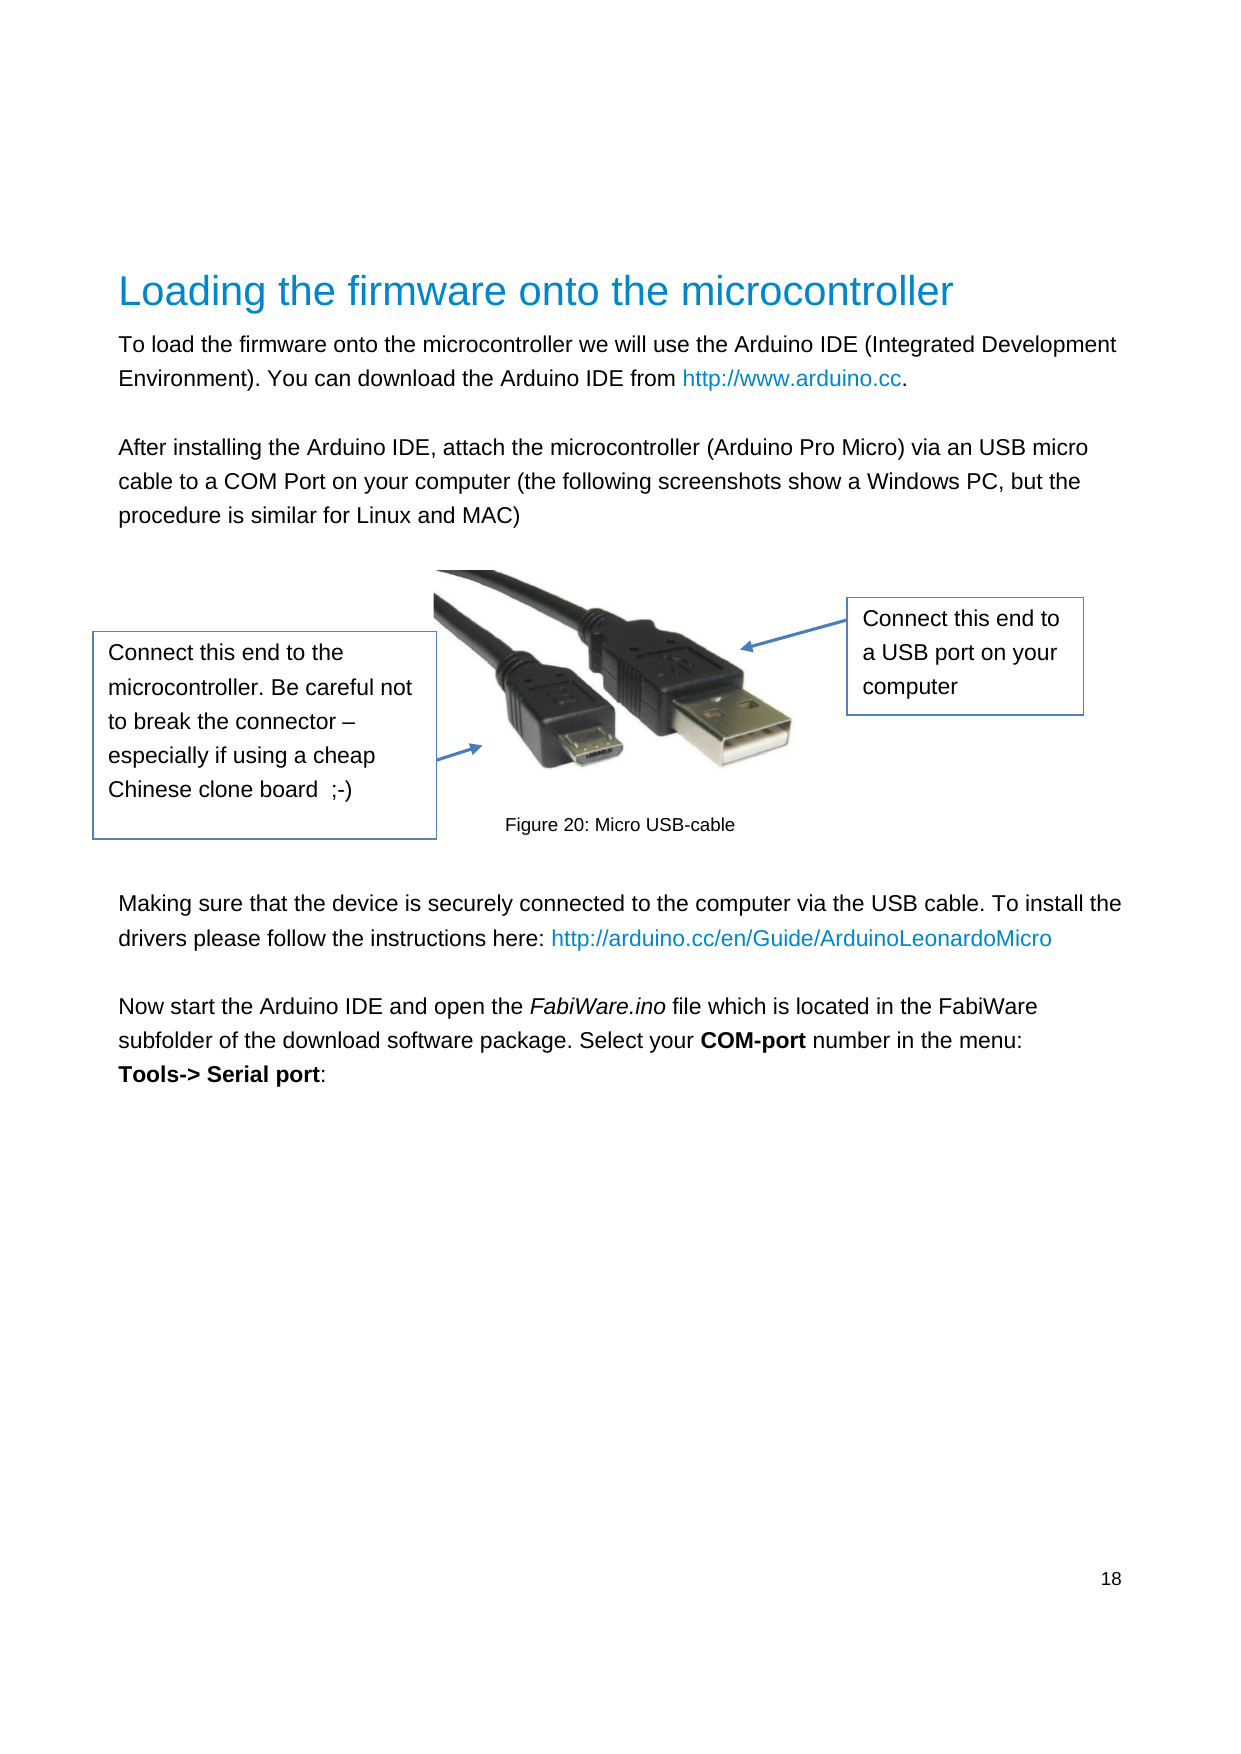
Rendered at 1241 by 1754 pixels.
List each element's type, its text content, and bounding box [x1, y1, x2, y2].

text Now start the Arduino IDE and open the FabiWare.ino file which is located in the FabiWare subfolder of the download software package. Select your COM-port number in the menu: [118, 993, 1122, 1053]
text Figure 20: Micro USB-cable [437, 814, 1122, 835]
text To load the firmware onto the microcontroller we will use the Arduino IDE (Integrated Development Environment). You can download the Arduino IDE from http://www.arduino.cc. [118, 331, 1122, 392]
text Making sure that the device is securely connected to the computer via the USB cable. To install the drivers please follow the instructions here: http://arduino.cc/en/Guide/ArduinoLeonardoMicro [118, 890, 1122, 951]
subtitle Loading the firmware onto the microcontroller [118, 266, 1122, 314]
picture [433, 570, 807, 806]
text Tools-> Serial port: [118, 1061, 1122, 1087]
text After installing the Arduino IDE, attach the microcontroller (Arduino Pro Micro) via an USB micro cable to a COM Port on your computer (the following screenshots show a Windows PC, but the procedure is similar for Linux and MAC) [118, 433, 1122, 528]
